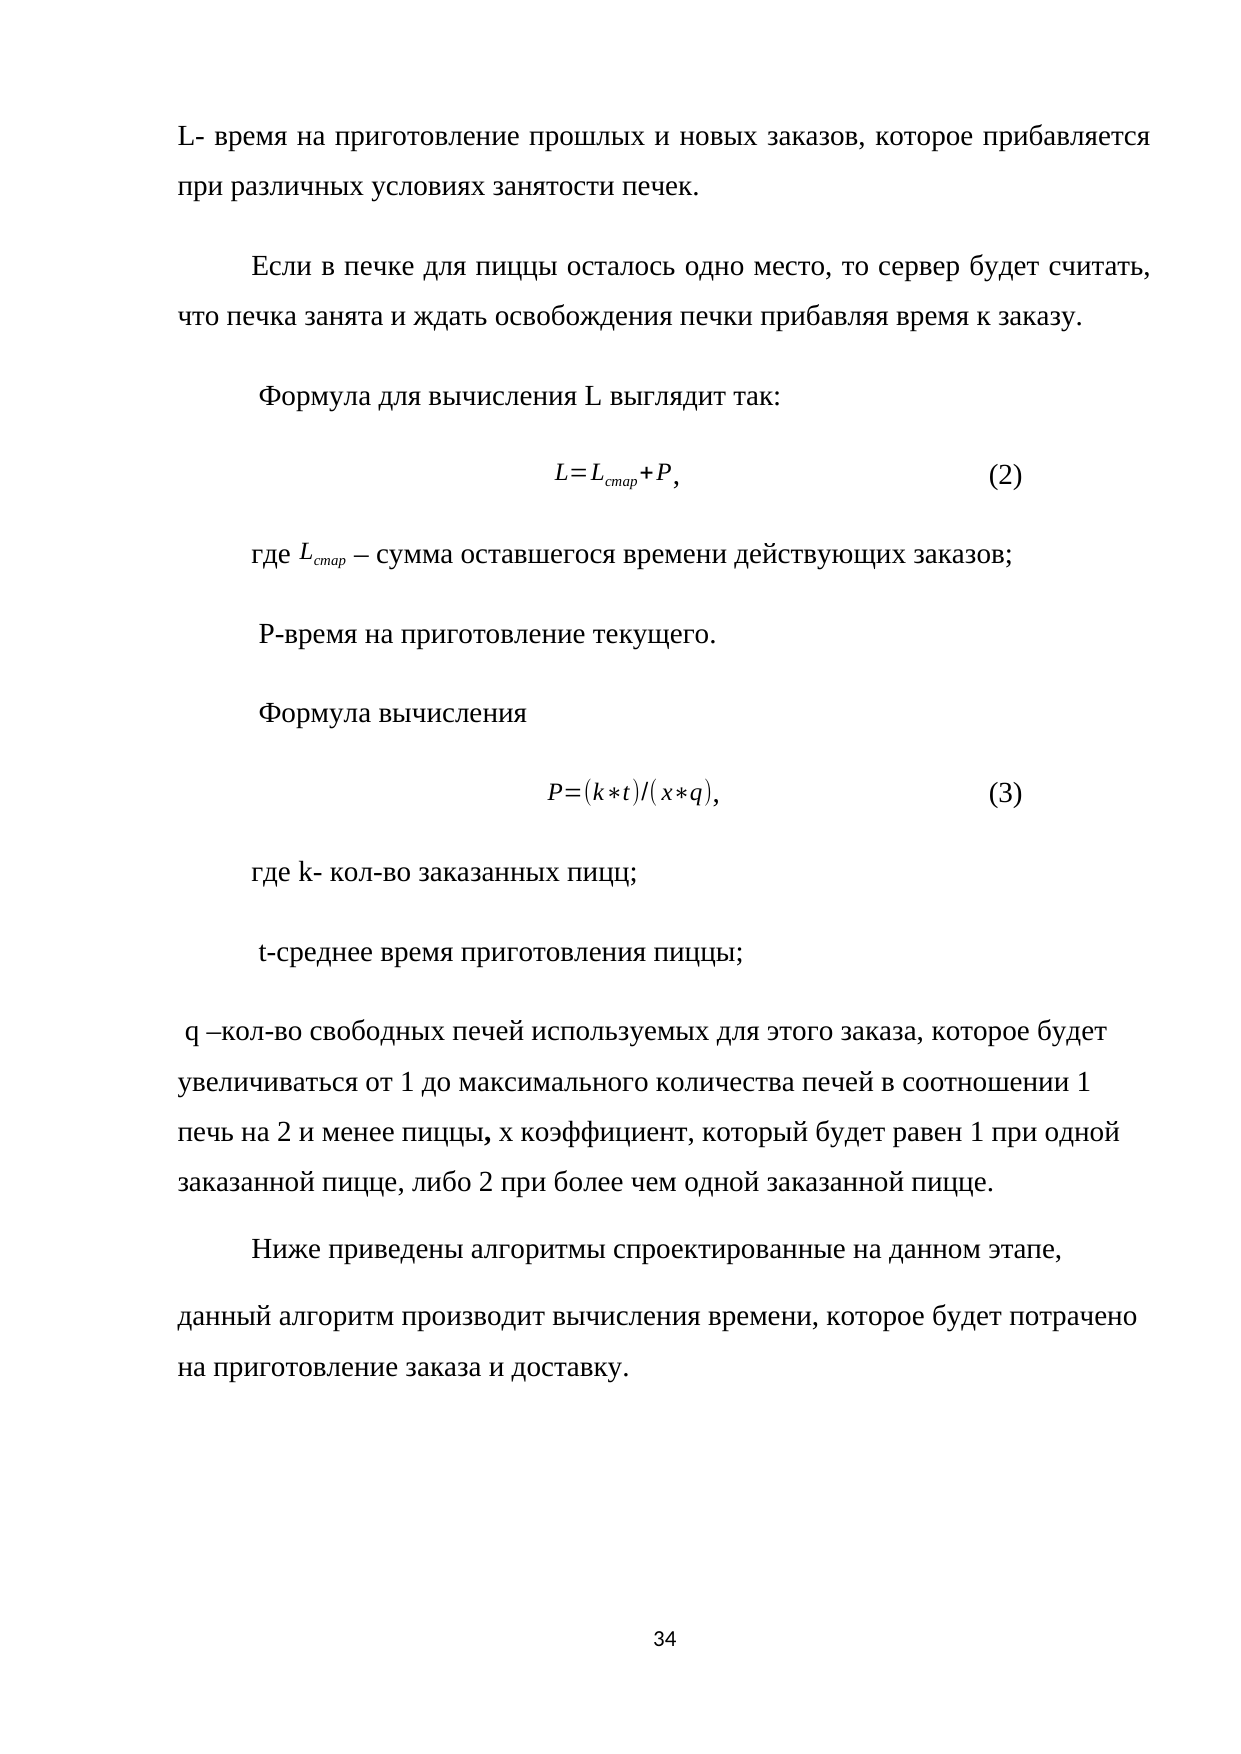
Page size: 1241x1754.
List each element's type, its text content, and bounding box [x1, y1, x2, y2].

text Формула вычисления [177, 696, 1152, 729]
text Ниже приведены алгоритмы спроектированные на данном этапе, [177, 1231, 1152, 1265]
text q –кол-во свободных печей используемых для этого заказа, которое будет увеличиваться от 1 до максимального количества печей в соотношении 1 печь на 2 и менее пиццы, x коэффициент, который будет равен 1 при одной заказанной пицце, либо 2 при более чем одной заказанной пицце. [177, 1013, 1152, 1198]
text Формула для вычисления L выглядит так: [177, 378, 1152, 411]
text , (2) [177, 457, 1152, 491]
text P-время на приготовление текущего. [177, 616, 1152, 650]
text данный алгоритм производит вычисления времени, которое будет потрачено на приготовление заказа и доставку. [177, 1298, 1152, 1382]
text t-среднее время приготовления пиццы; [177, 934, 1152, 968]
text где k- кол-во заказанных пицц; [177, 854, 1152, 888]
text , (3) [177, 775, 1152, 809]
text где – сумма оставшегося времени действующих заказов; [177, 537, 1152, 570]
text Если в печке для пиццы осталось одно место, то сервер будет считать, что печка занята и ждать освобождения печки прибавляя время к заказу. [177, 248, 1152, 332]
text L- время на приготовление прошлых и новых заказов, которое прибавляется при различных условиях занятости печек. [177, 118, 1152, 202]
